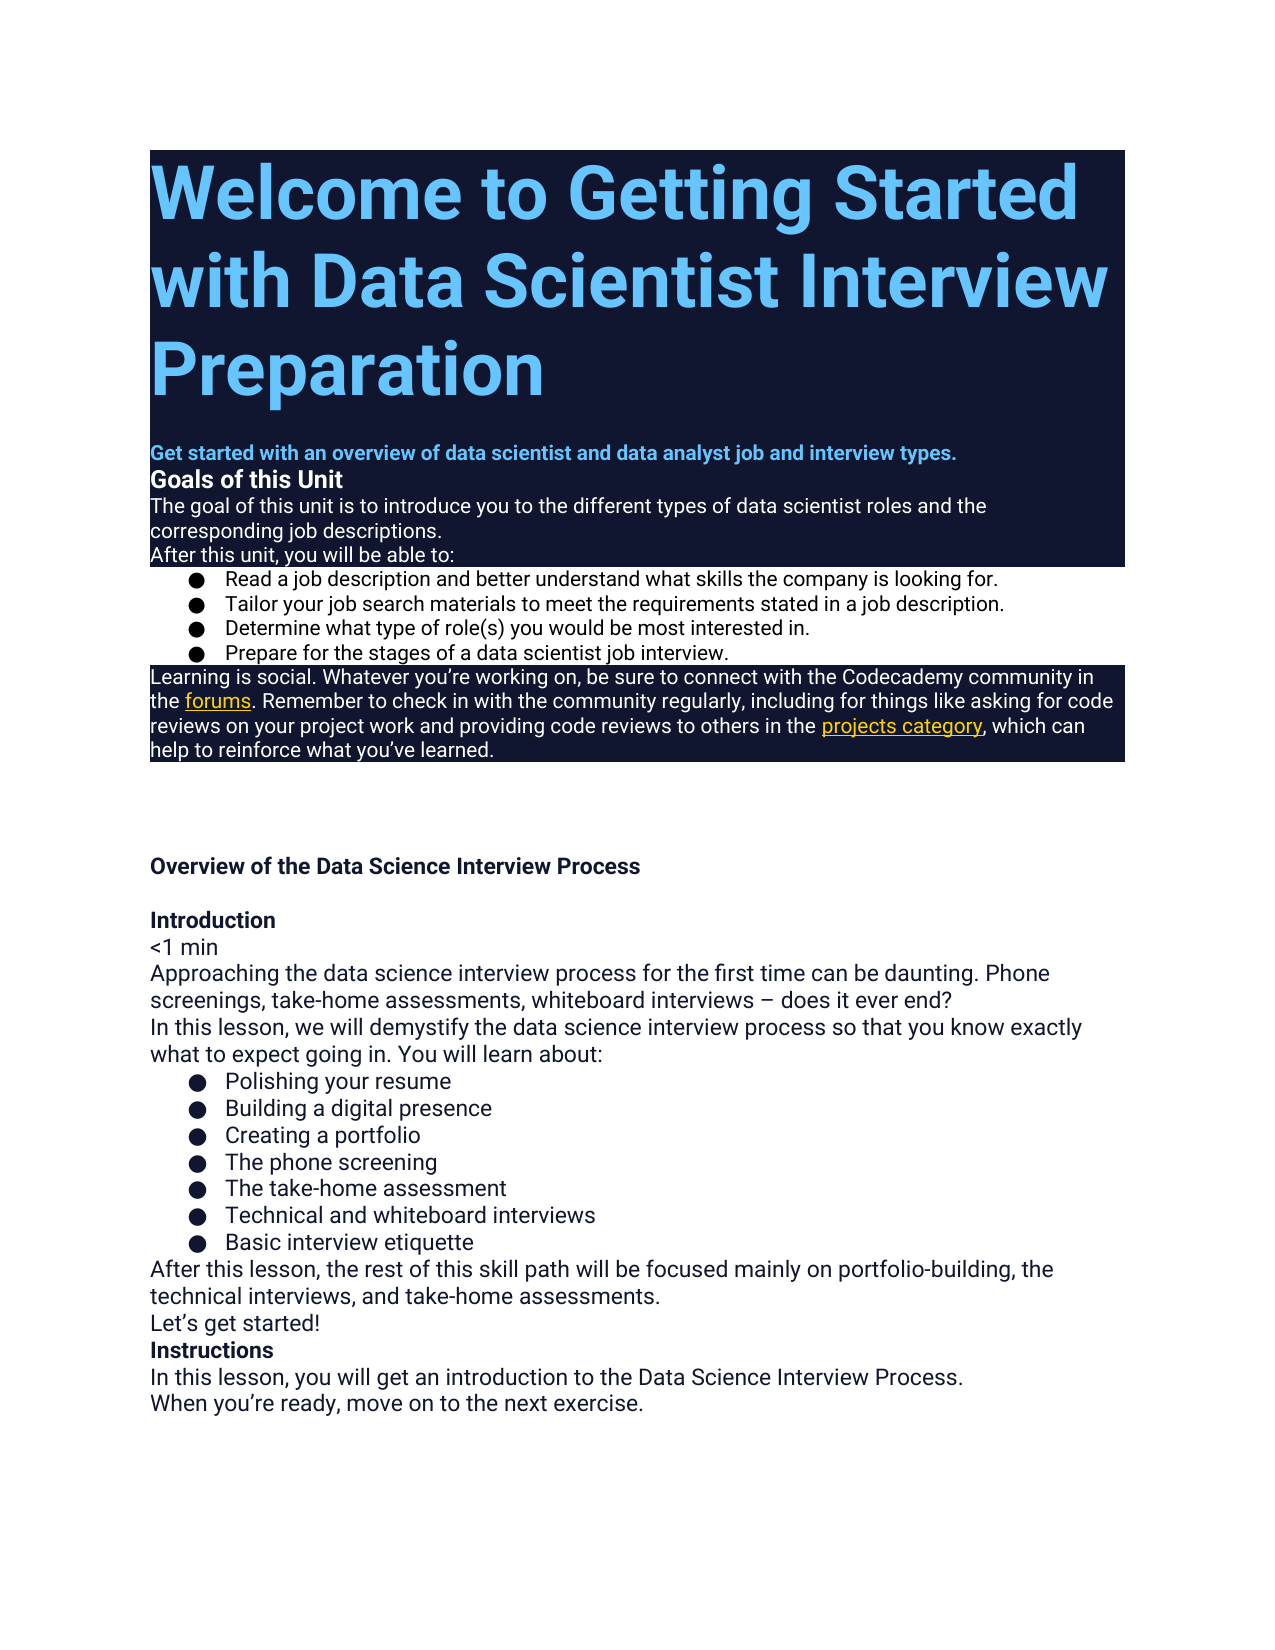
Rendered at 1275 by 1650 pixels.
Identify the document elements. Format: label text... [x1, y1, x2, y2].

list Polishing your resume [187, 1068, 1125, 1095]
list Technical and whiteboard interviews [187, 1202, 1125, 1229]
list Determine what type of role(s) you would be most interested in. [187, 616, 1125, 641]
text In this lesson, you will get an introduction to the Data Science Interview Process. When you’re ready, move on to the next exercise. [150, 1364, 1125, 1417]
text After this unit, you will be able to: [150, 543, 1125, 567]
list Read a job description and better understand what skills the company is looking for. [187, 567, 1125, 592]
list The take-home assessment [187, 1176, 1125, 1202]
subtitle Goals of this Unit [150, 465, 1125, 494]
text Instructions [150, 1337, 1125, 1364]
text Learning is social. Whatever you’re working on, be sure to connect with the Codecademy community in the forums. Remember to check in with the community regularly, including for things like asking for code reviews on your project work and providing code reviews to others in the projects category, which can help to reinforce what you’ve learned. [150, 665, 1125, 762]
text After this lesson, the rest of this skill path will be focused mainly on portfolio-building, the technical interviews, and take-home assessments. [150, 1256, 1125, 1310]
list Prepare for the stages of a data scientist job interview. [187, 641, 1125, 665]
list Creating a portfolio [187, 1122, 1125, 1149]
text Approaching the data science interview process for the first time can be daunting. Phone screenings, take-home assessments, whiteboard interviews – does it ever end? [150, 961, 1125, 1014]
text The goal of this unit is to introduce you to the different types of data scientist roles and the corresponding job descriptions. [150, 494, 1125, 543]
text In this lesson, we will demystify the data science interview process so that you know exactly what to expect going in. You will learn about: [150, 1014, 1125, 1068]
subtitle Introduction [150, 907, 1125, 934]
list The phone screening [187, 1149, 1125, 1176]
text Let’s get started! [150, 1310, 1125, 1337]
text Get started with an overview of data scientist and data analyst job and interview types. [150, 441, 1125, 465]
subtitle Overview of the Data Science Interview Process [150, 853, 1125, 880]
subtitle Welcome to Getting Started with Data Scientist Interview Preparation [150, 150, 1125, 414]
list Tailor your job search materials to meet the requirements stated in a job description. [187, 592, 1125, 616]
list Basic interview etiquette [187, 1229, 1125, 1256]
text <1 min [150, 934, 1125, 961]
list Building a digital presence [187, 1095, 1125, 1122]
